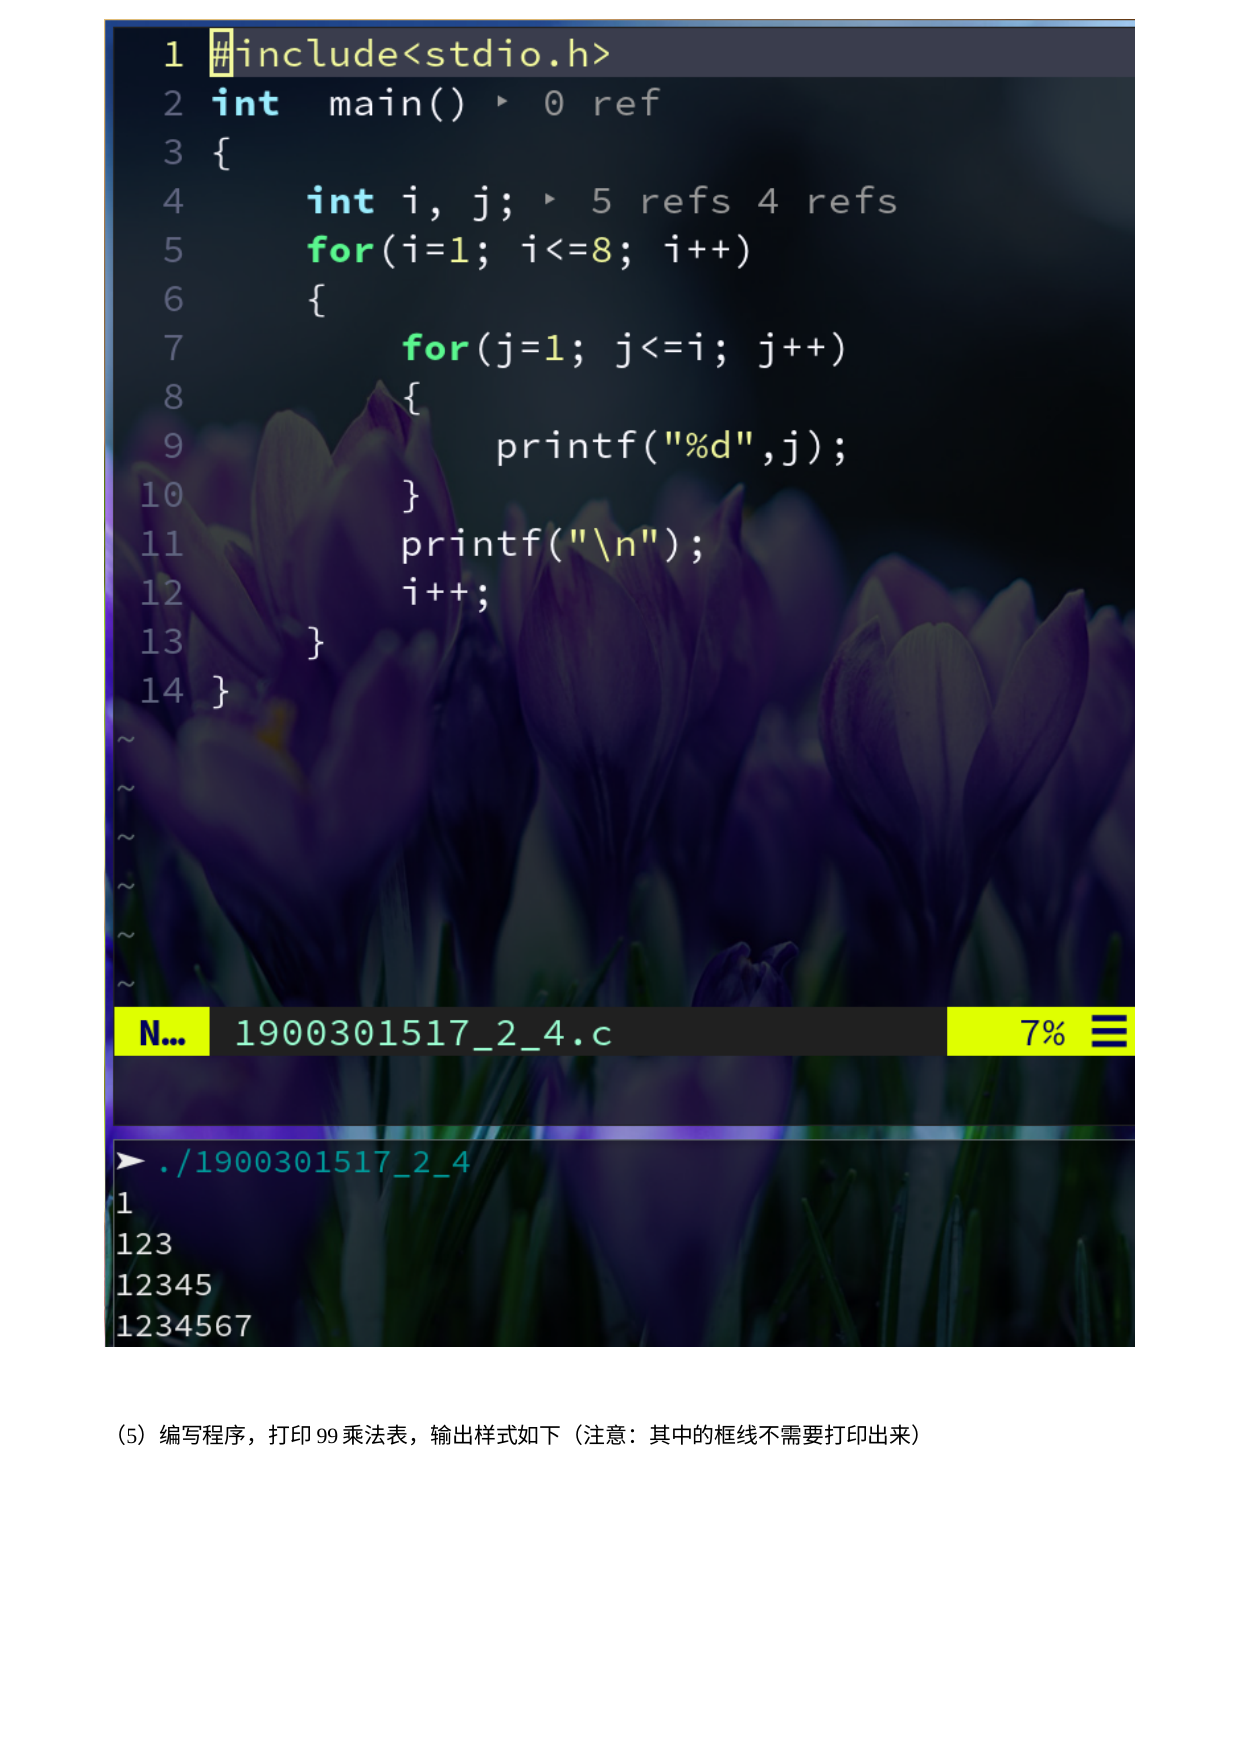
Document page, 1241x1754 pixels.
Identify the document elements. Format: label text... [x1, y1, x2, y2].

text （5）编写程序，打印99乘法表，输出样式如下（注意：其中的框线不需要打印出来） [104, 1417, 1136, 1450]
picture [104, 19, 1135, 1347]
